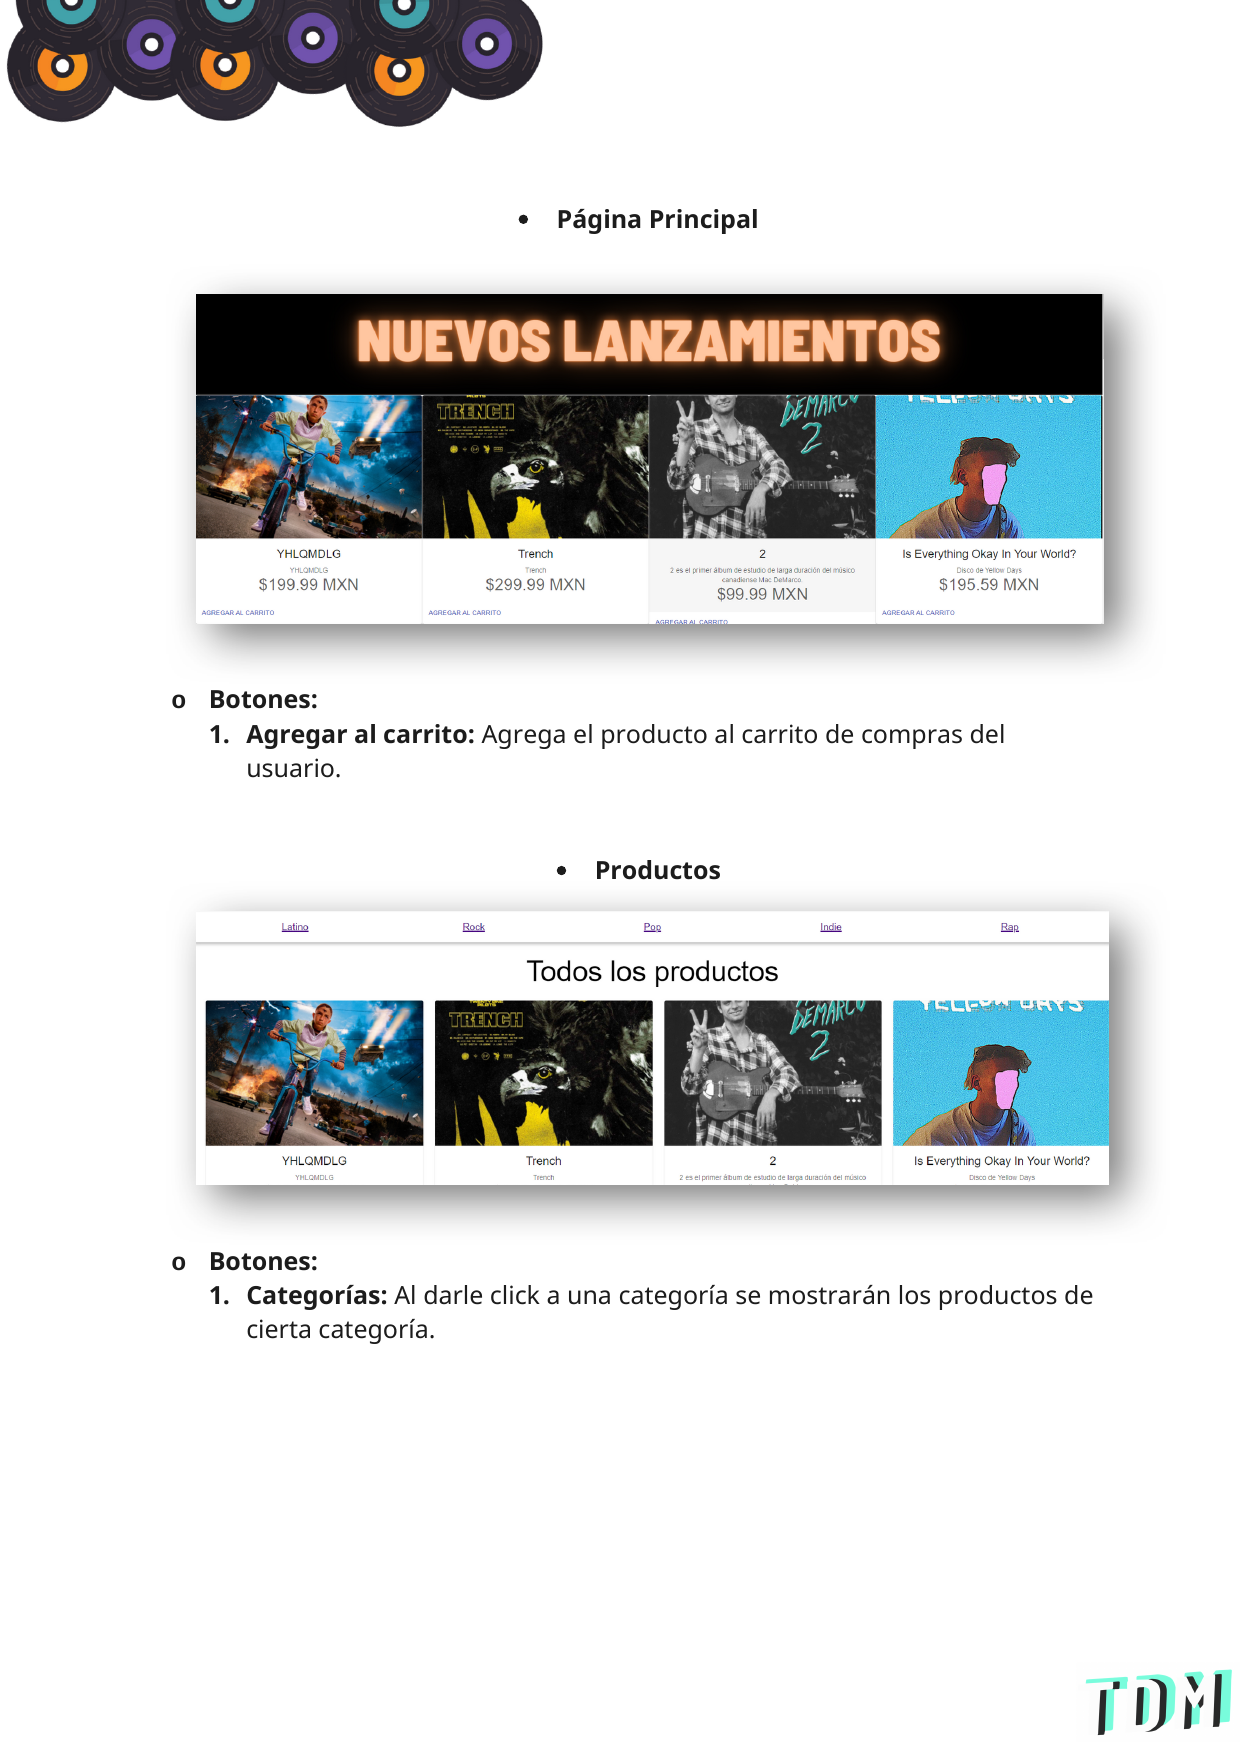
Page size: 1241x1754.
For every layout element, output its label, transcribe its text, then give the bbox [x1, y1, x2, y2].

list Agregar al carrito: Agrega el producto al carrito de compras del usuario. [208, 716, 1107, 784]
list Página Principal [171, 201, 1107, 235]
list Productos [171, 853, 1107, 887]
picture [1076, 1662, 1241, 1742]
picture [196, 294, 1104, 624]
picture [0, 0, 547, 130]
picture [196, 911, 1109, 1185]
list Botones: [171, 682, 1107, 716]
list Botones: [171, 1243, 1107, 1277]
list Categorías: Al darle click a una categoría se mostrarán los productos de cierta categoría. [208, 1277, 1107, 1346]
